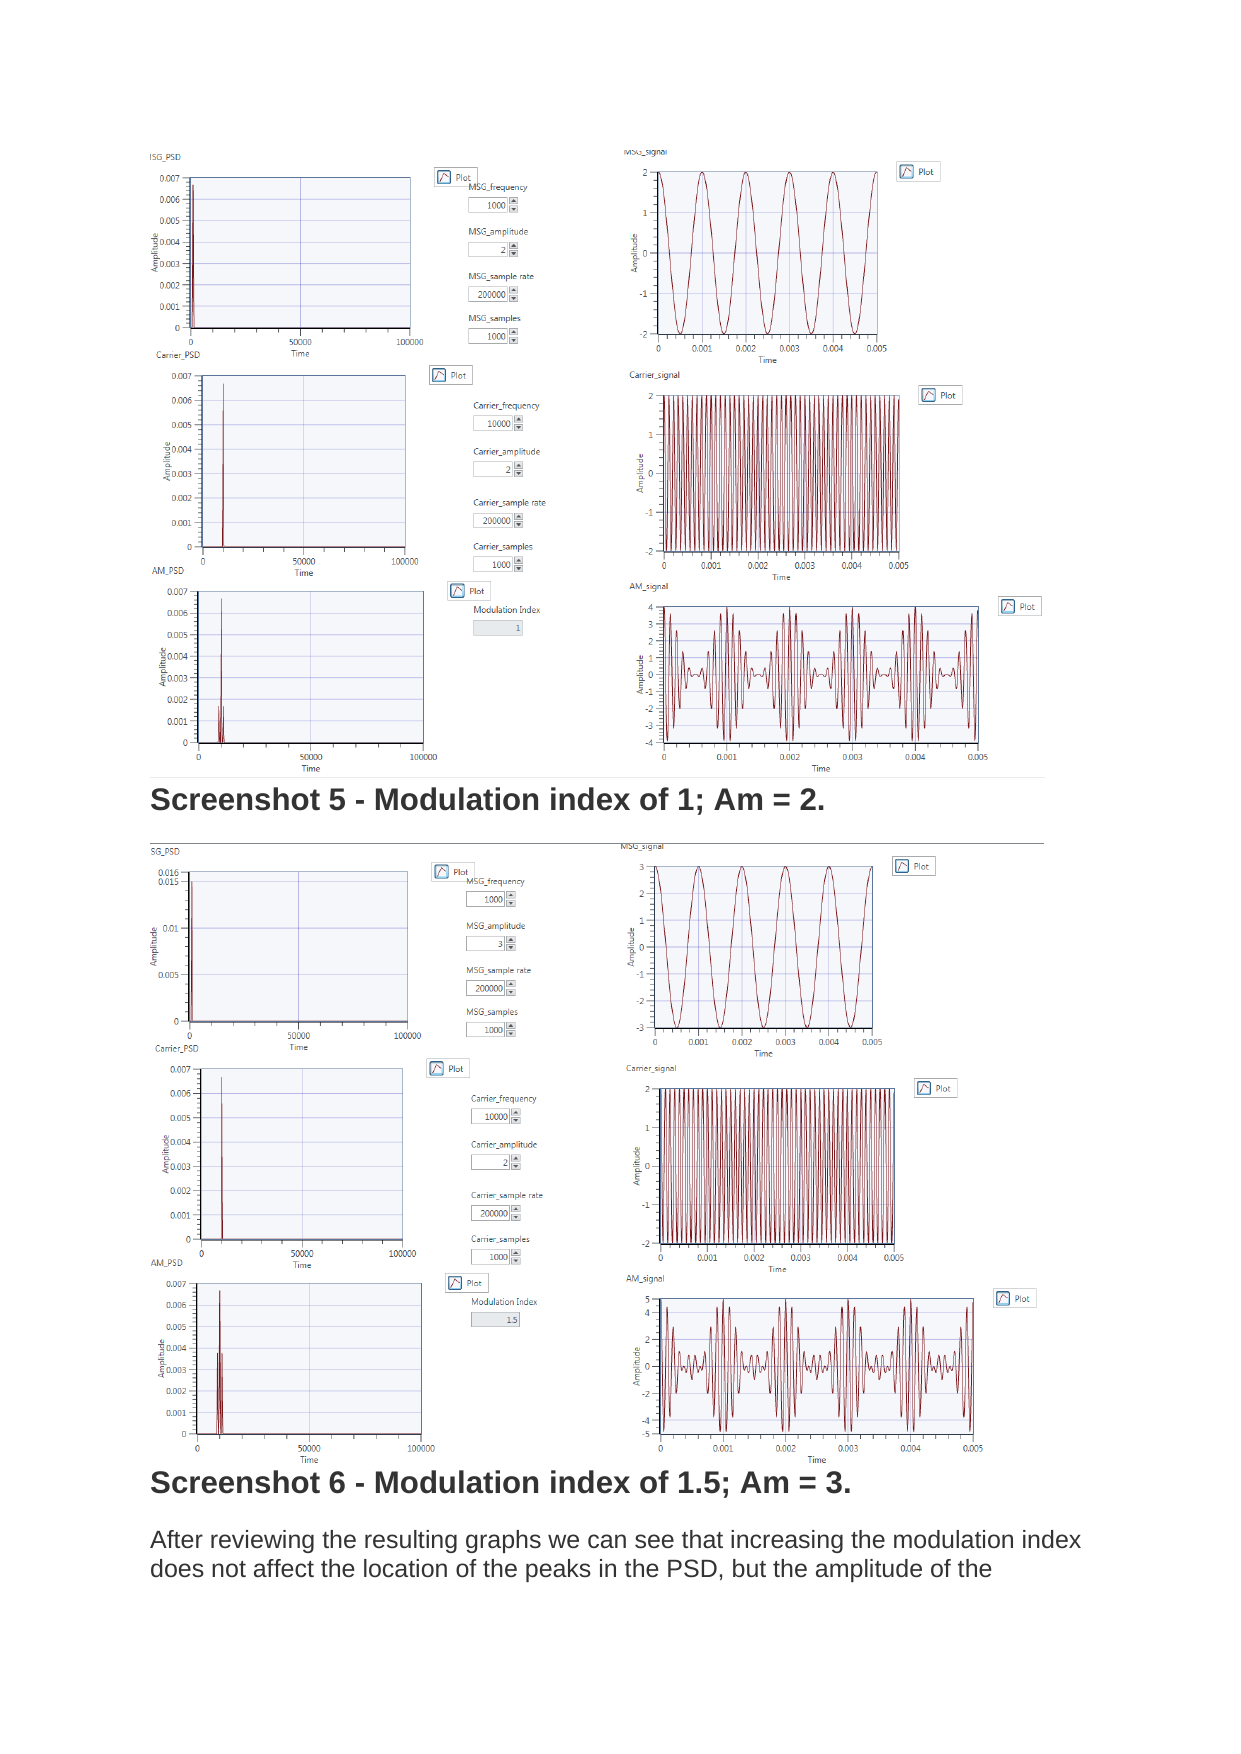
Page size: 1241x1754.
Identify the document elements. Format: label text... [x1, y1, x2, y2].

picture [150, 843, 1044, 1465]
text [150, 1525, 1090, 1583]
picture [150, 150, 1045, 779]
